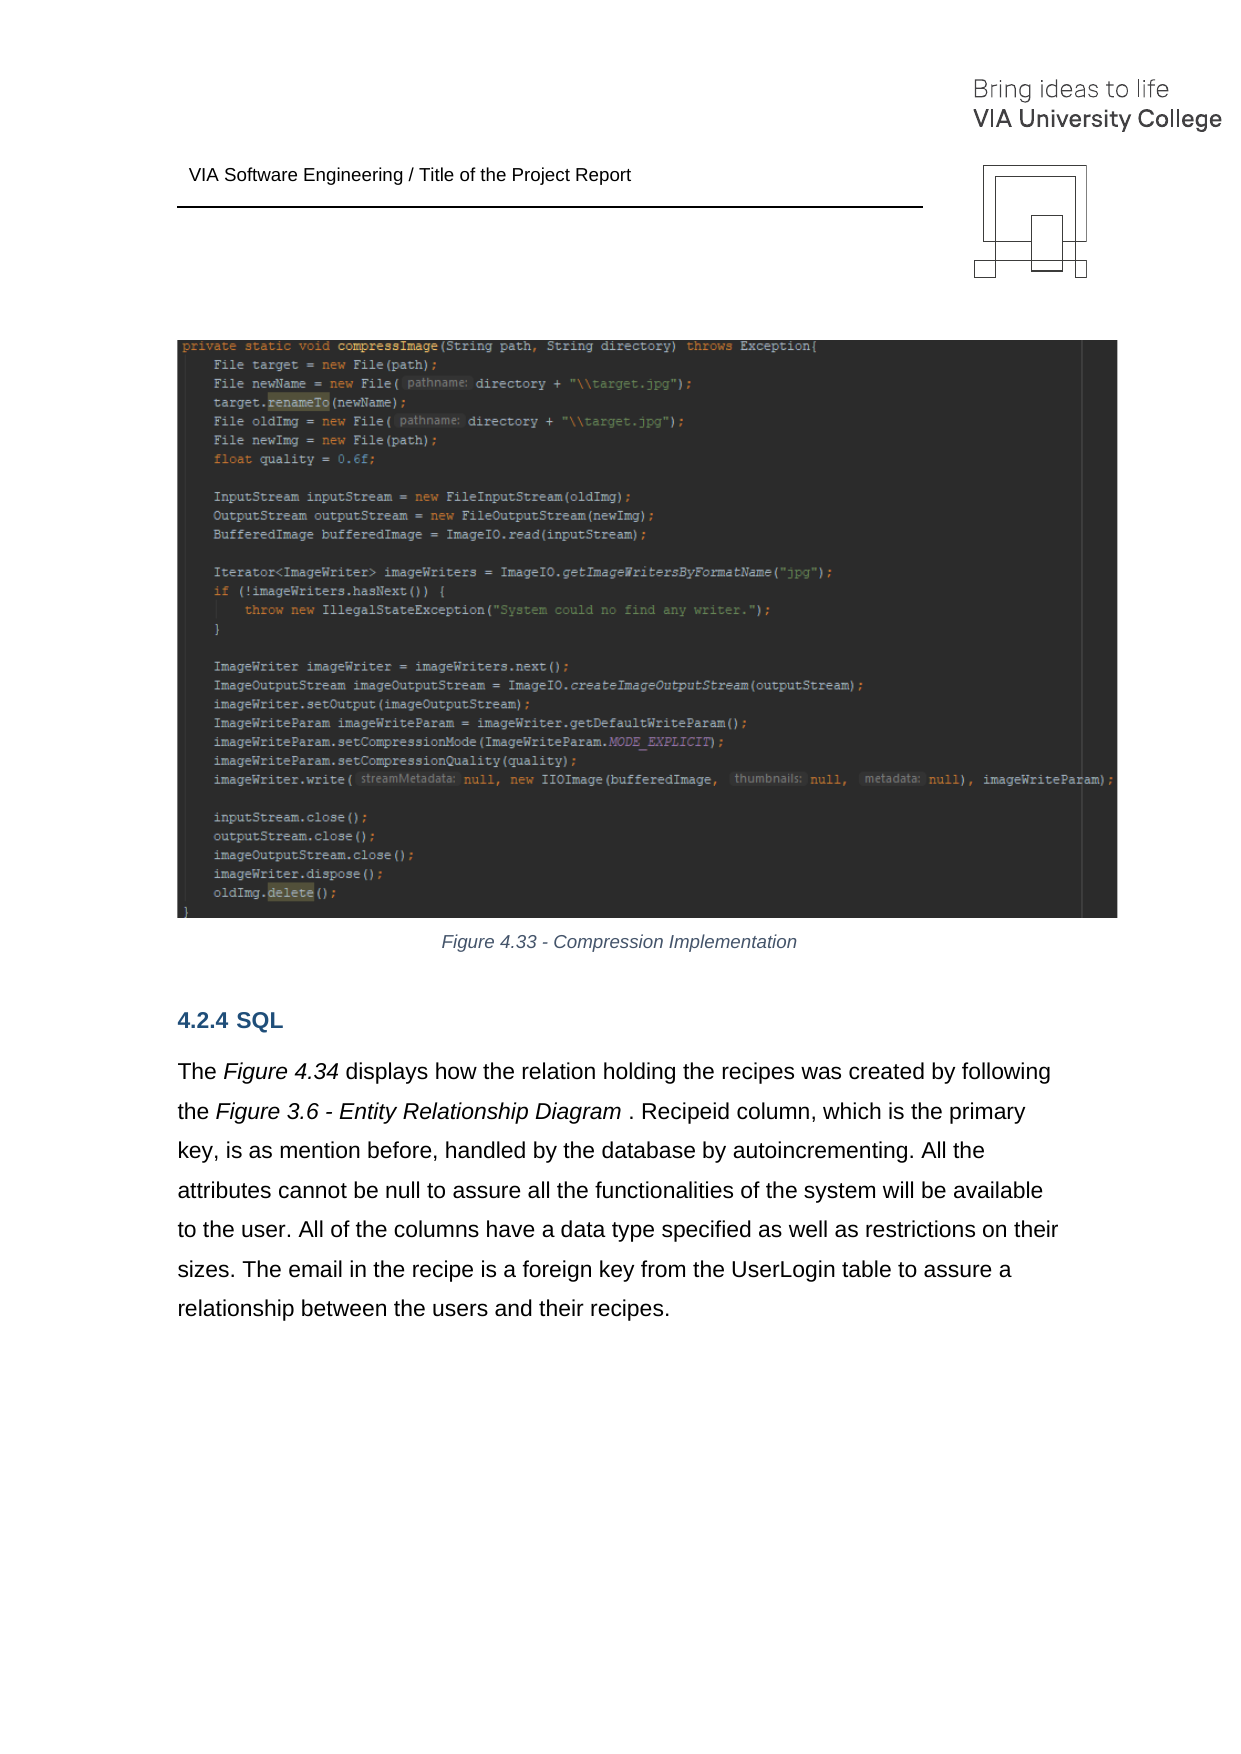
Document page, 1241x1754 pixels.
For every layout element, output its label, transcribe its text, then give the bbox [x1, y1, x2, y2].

subtitle SQL [177, 1002, 1063, 1033]
picture [177, 340, 1118, 918]
